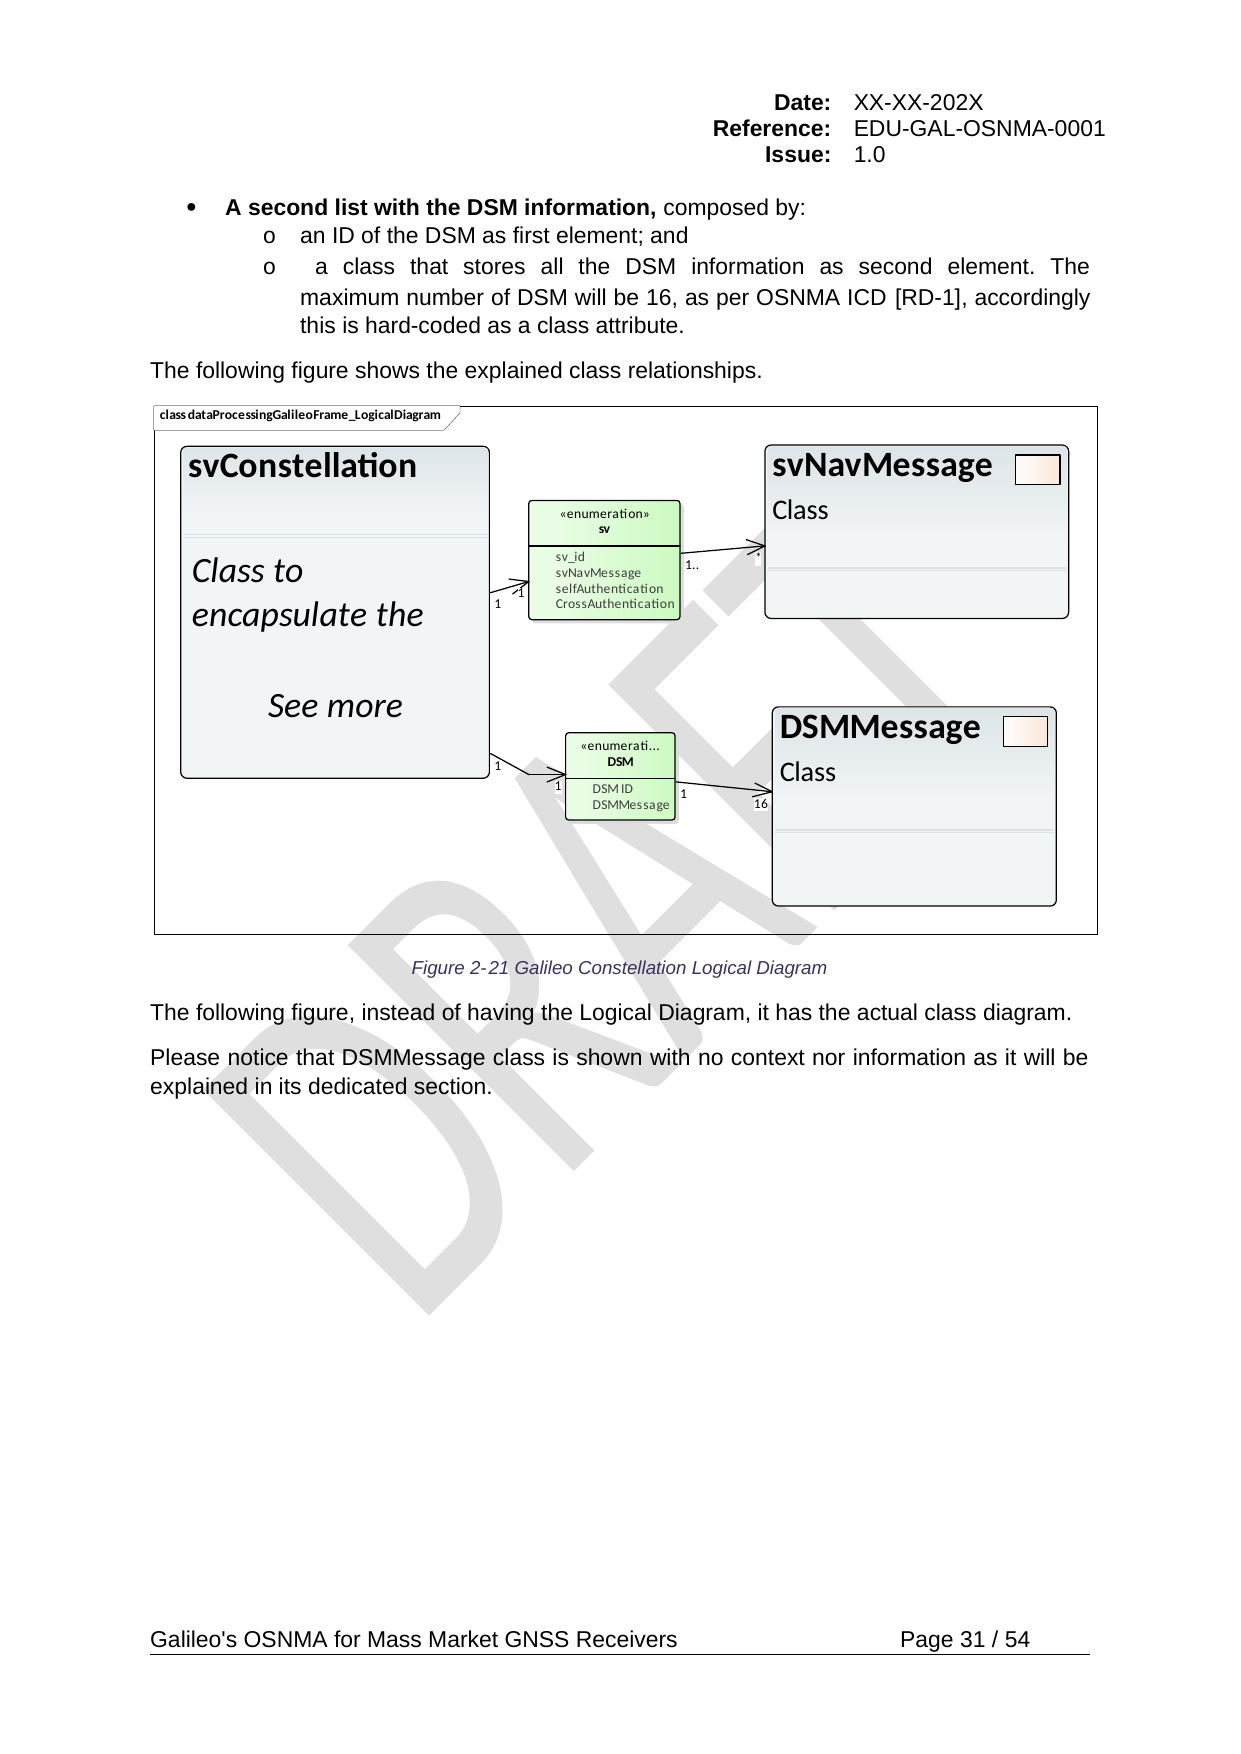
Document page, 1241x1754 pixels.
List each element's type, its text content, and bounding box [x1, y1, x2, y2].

list a class that stores all the DSM information as second element. The maximum number of DSM will be 16, as per OSNMA ICD [RD-1], accordingly this is hard-coded as a class attribute. [262, 253, 1090, 338]
text The following figure shows the explained class relationships. [150, 357, 1090, 383]
list A second list with the DSM information, composed by: [187, 194, 1090, 220]
list an ID of the DSM as first element; and [262, 222, 1090, 251]
text The following figure, instead of having the Logical Diagram, it has the actual class diagram. [150, 999, 1090, 1025]
text Please notice that DSMMessage class is shown with no context nor information as it will be explained in its dedicated section. [150, 1044, 1090, 1099]
